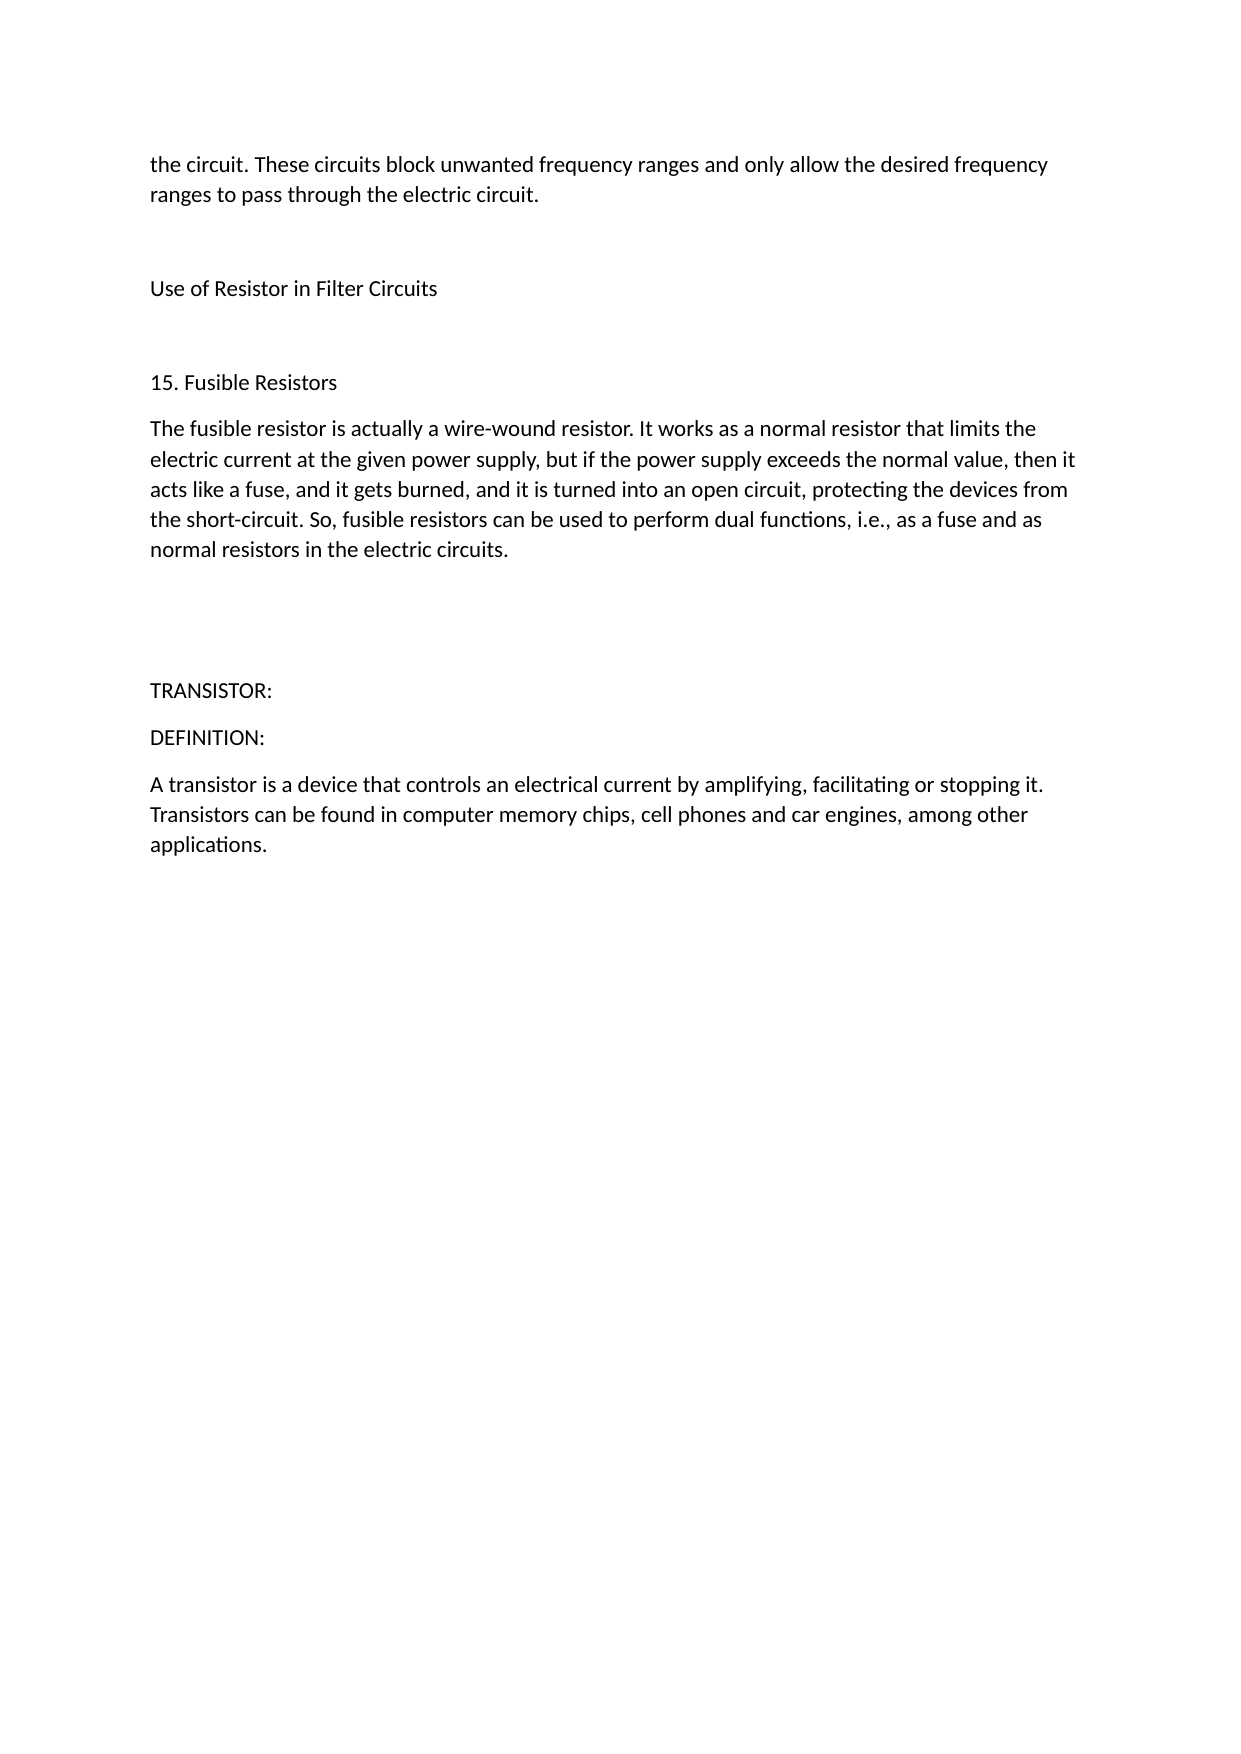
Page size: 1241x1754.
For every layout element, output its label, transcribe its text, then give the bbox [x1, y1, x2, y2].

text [150, 150, 1090, 208]
text Use of Resistor in Filter Circuits [150, 274, 1090, 302]
text 15. Fusible Resistors [150, 368, 1090, 396]
text TRANSISTOR: [150, 676, 1090, 704]
text The fusible resistor is actually a wire-wound resistor. It works as a normal resistor that limits the electric current at the given power supply, but if the power supply exceeds the normal value, then it acts like a fuse, and it gets burned, and it is turned into an open circuit, protecting the devices from the short-circuit. So, fusible resistors can be used to perform dual functions, i.e., as a fuse and as normal resistors in the electric circuits. [150, 414, 1090, 563]
text A transistor is a device that controls an electrical current by amplifying, facilitating or stopping it. Transistors can be found in computer memory chips, cell phones and car engines, among other applications. [150, 770, 1090, 858]
text DEFINITION: [150, 723, 1090, 751]
